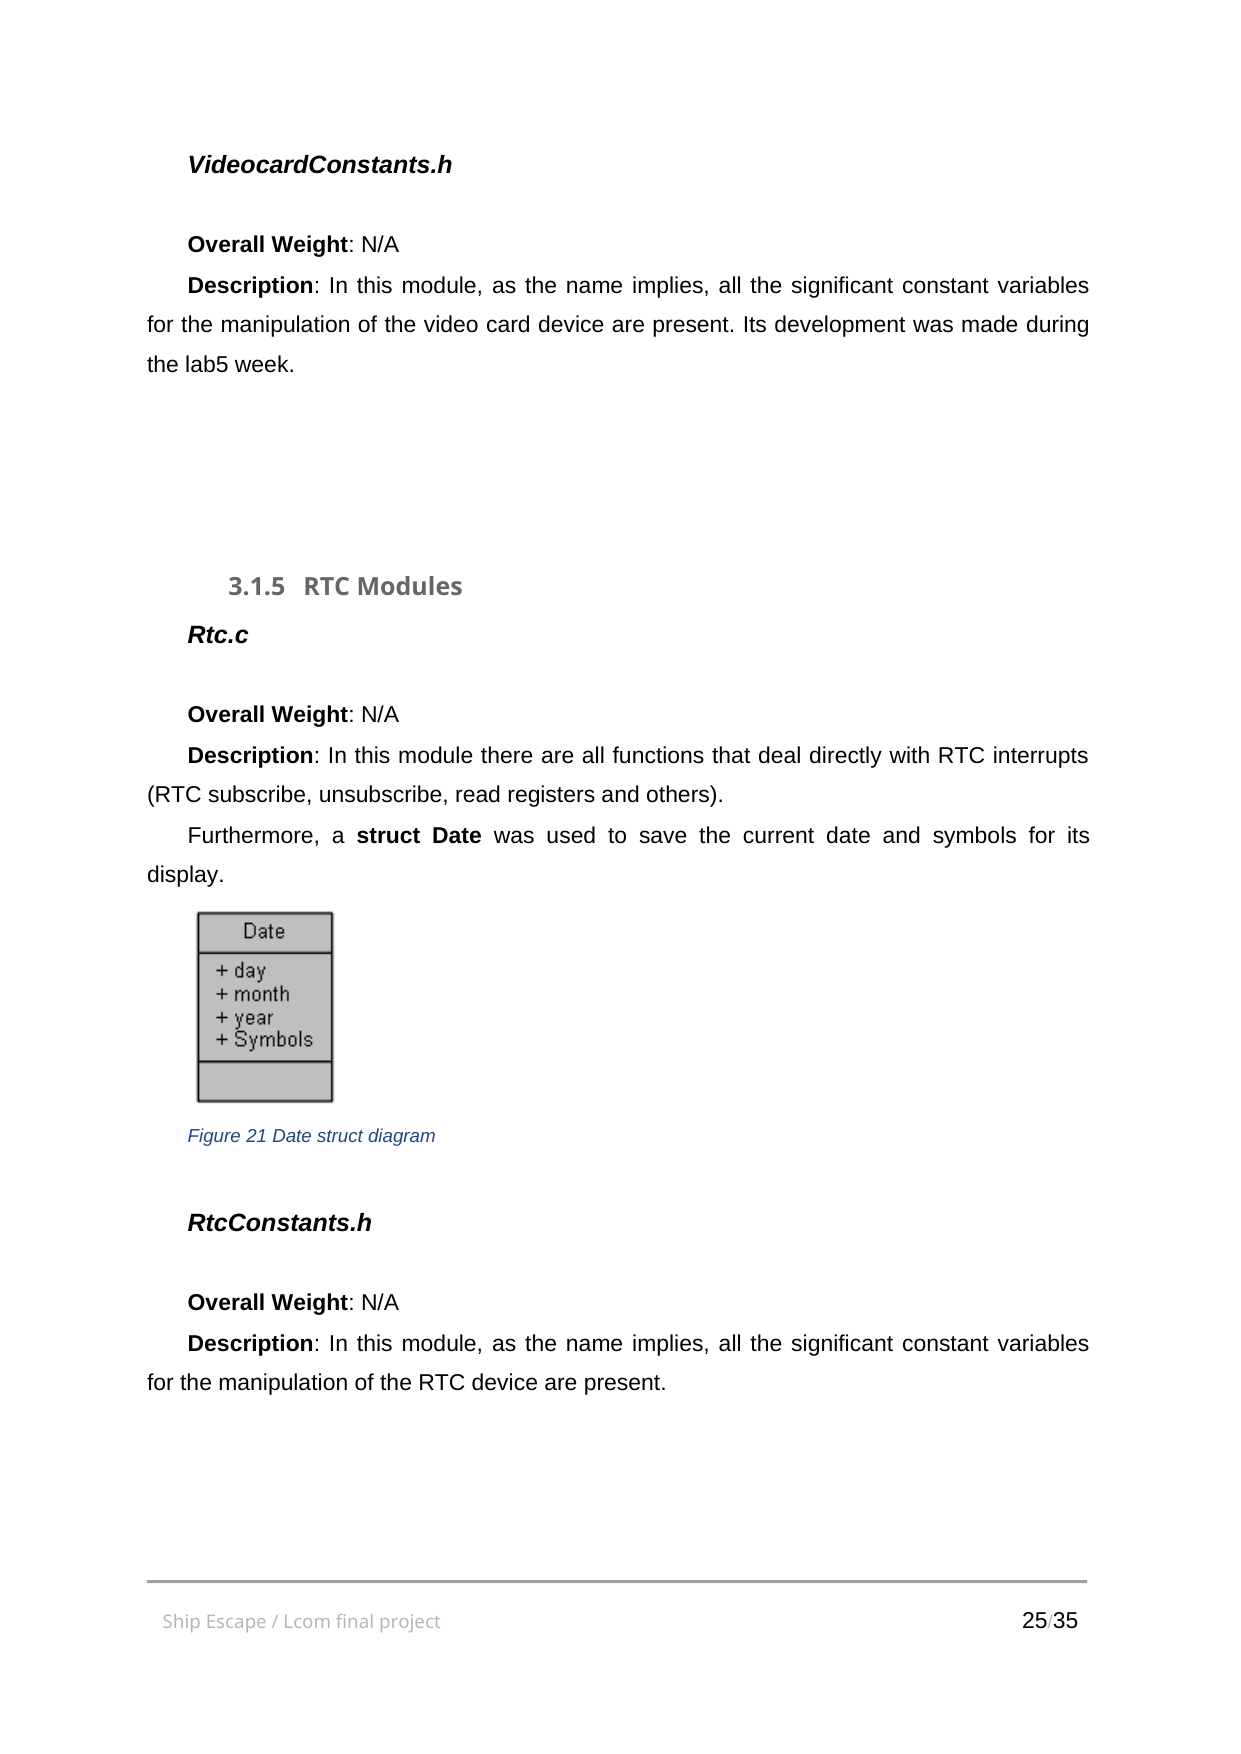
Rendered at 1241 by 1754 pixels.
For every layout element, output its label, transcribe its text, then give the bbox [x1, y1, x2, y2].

text Description: In this module there are all functions that deal directly with RTC interrupts (RTC subscribe, unsubscribe, read registers and others). [147, 742, 1090, 807]
text Overall Weight: N/A [147, 701, 1090, 727]
text Description: In this module, as the name implies, all the significant constant variables for the manipulation of the video card device are present. Its development was made during the lab5 week. [147, 272, 1090, 377]
picture [187, 901, 347, 1111]
subtitle RTC Modules [228, 569, 1090, 603]
text Furthermore, a struct Date was used to save the current date and symbols for its display. [147, 822, 1090, 887]
text RtcConstants.h [147, 1208, 1090, 1237]
text Description: In this module, as the name implies, all the significant constant variables for the manipulation of the RTC device are present. [147, 1330, 1090, 1396]
text Rtc.c [147, 620, 1090, 649]
text Overall Weight: N/A [147, 231, 1090, 257]
text VideocardConstants.h [147, 150, 1090, 179]
text Figure 21 Date struct diagram [147, 1125, 1090, 1147]
text Overall Weight: N/A [147, 1289, 1090, 1316]
